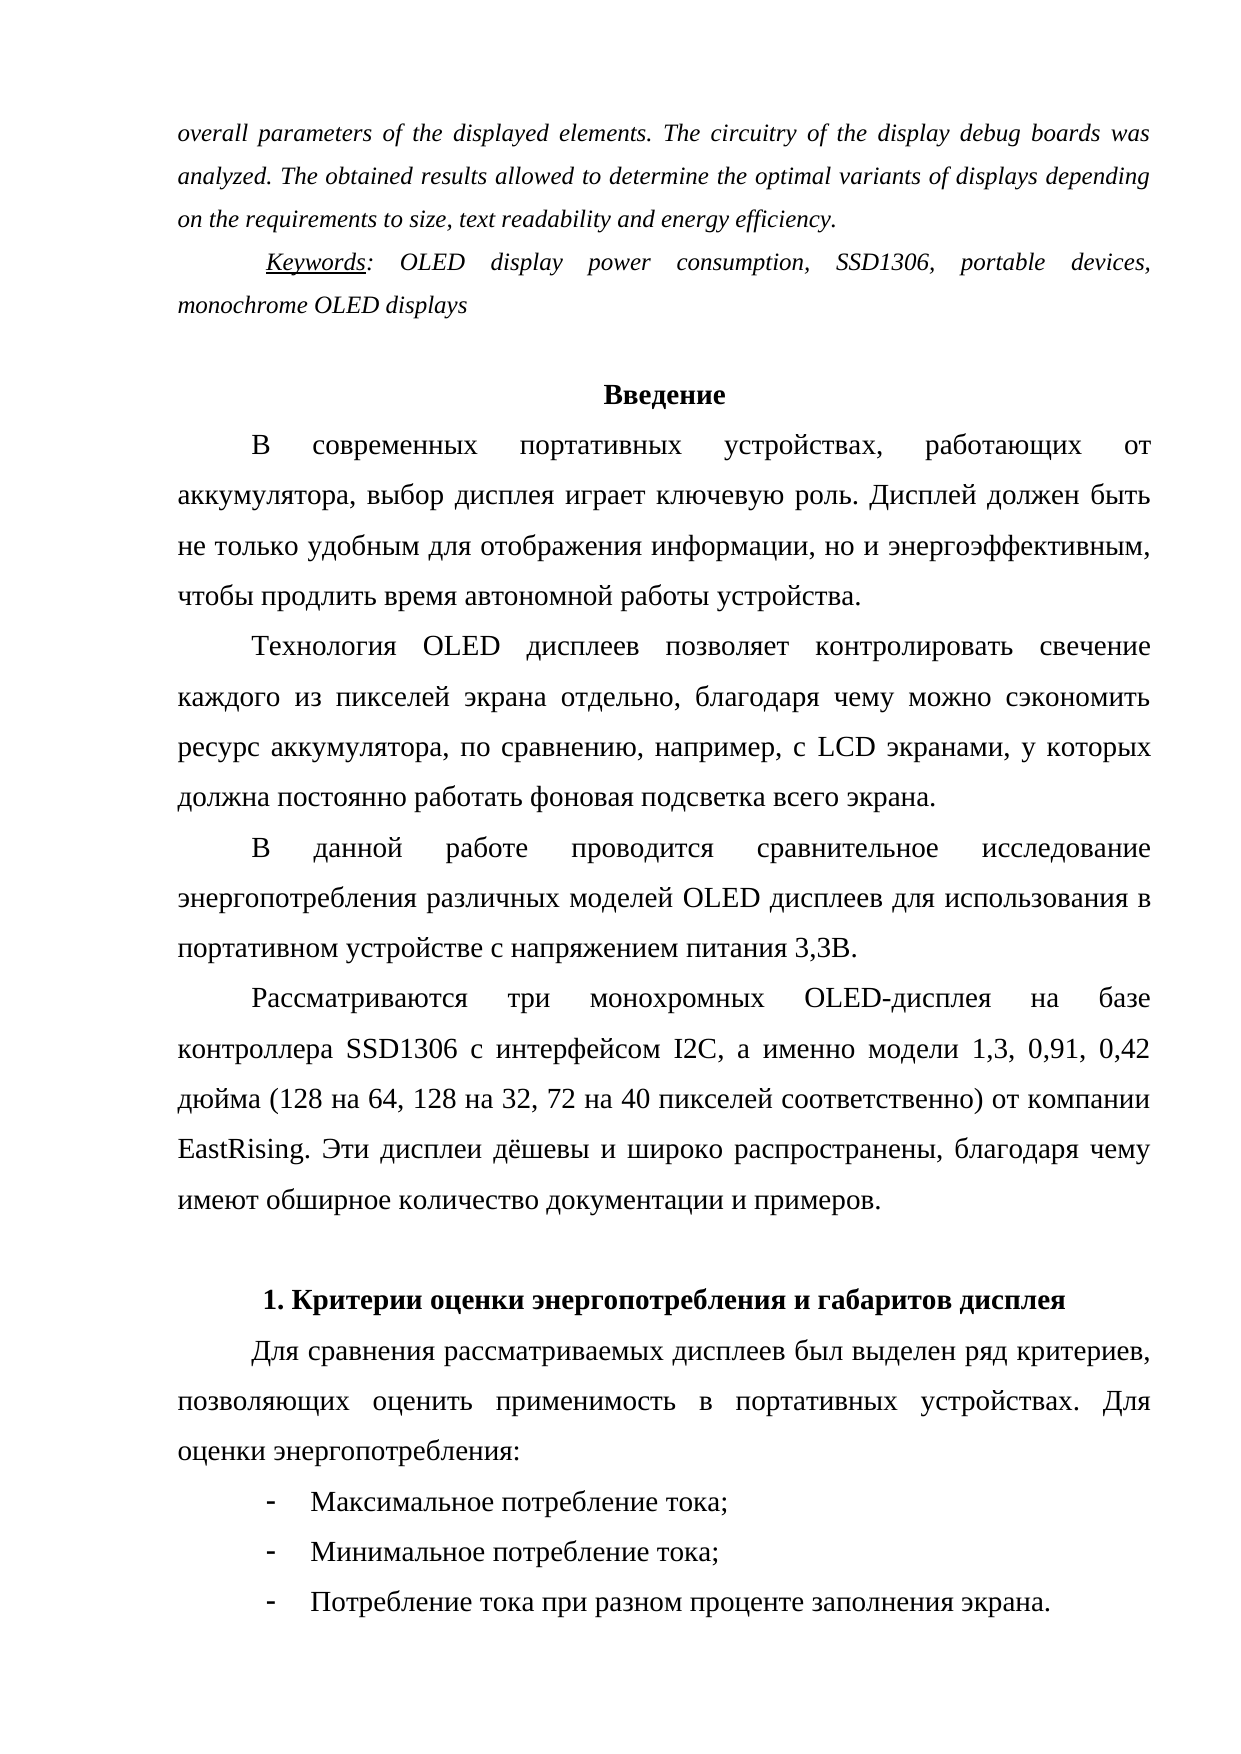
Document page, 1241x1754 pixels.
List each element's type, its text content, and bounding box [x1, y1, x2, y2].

list Минимальное потребление тока; [266, 1534, 1152, 1568]
subtitle Введение [177, 377, 1152, 410]
text Для сравнения рассматриваемых дисплеев был выделен ряд критериев, позволяющих оценить применимость в портативных устройствах. Для оценки энергопотребления: [177, 1333, 1152, 1467]
text В современных портативных устройствах, работающих от аккумулятора, выбор дисплея играет ключевую роль. Дисплей должен быть не только удобным для отображения информации, но и энергоэффективным, чтобы продлить время автономной работы устройства. [177, 427, 1152, 612]
text В данной работе проводится сравнительное исследование энергопотребления различных моделей OLED дисплеев для использования в портативном устройстве с напряжением питания 3,3В. [177, 830, 1152, 964]
text Рассматриваются три монохромных OLED-дисплея на базе контроллера SSD1306 с интерфейсом I2C, а именно модели 1,3, 0,91, 0,42 дюйма (128 на 64, 128 на 32, 72 на 40 пикселей соответственно) от компании EastRising. Эти дисплеи дёшевы и широко распространены, благодаря чему имеют обширное количество документации и примеров. [177, 981, 1152, 1215]
subtitle 1. Критерии оценки энергопотребления и габаритов дисплея [177, 1282, 1152, 1316]
list Максимальное потребление тока; [266, 1484, 1152, 1517]
text Технология OLED дисплеев позволяет контролировать свечение каждого из пикселей экрана отдельно, благодаря чему можно сэкономить ресурс аккумулятора, по сравнению, например, с LCD экранами, у которых должна постоянно работать фоновая подсветка всего экрана. [177, 628, 1152, 813]
list Потребление тока при разном проценте заполнения экрана. [266, 1584, 1152, 1618]
text Keywords: OLED display power consumption, SSD1306, portable devices, monochrome OLED displays [177, 247, 1152, 319]
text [177, 118, 1152, 233]
